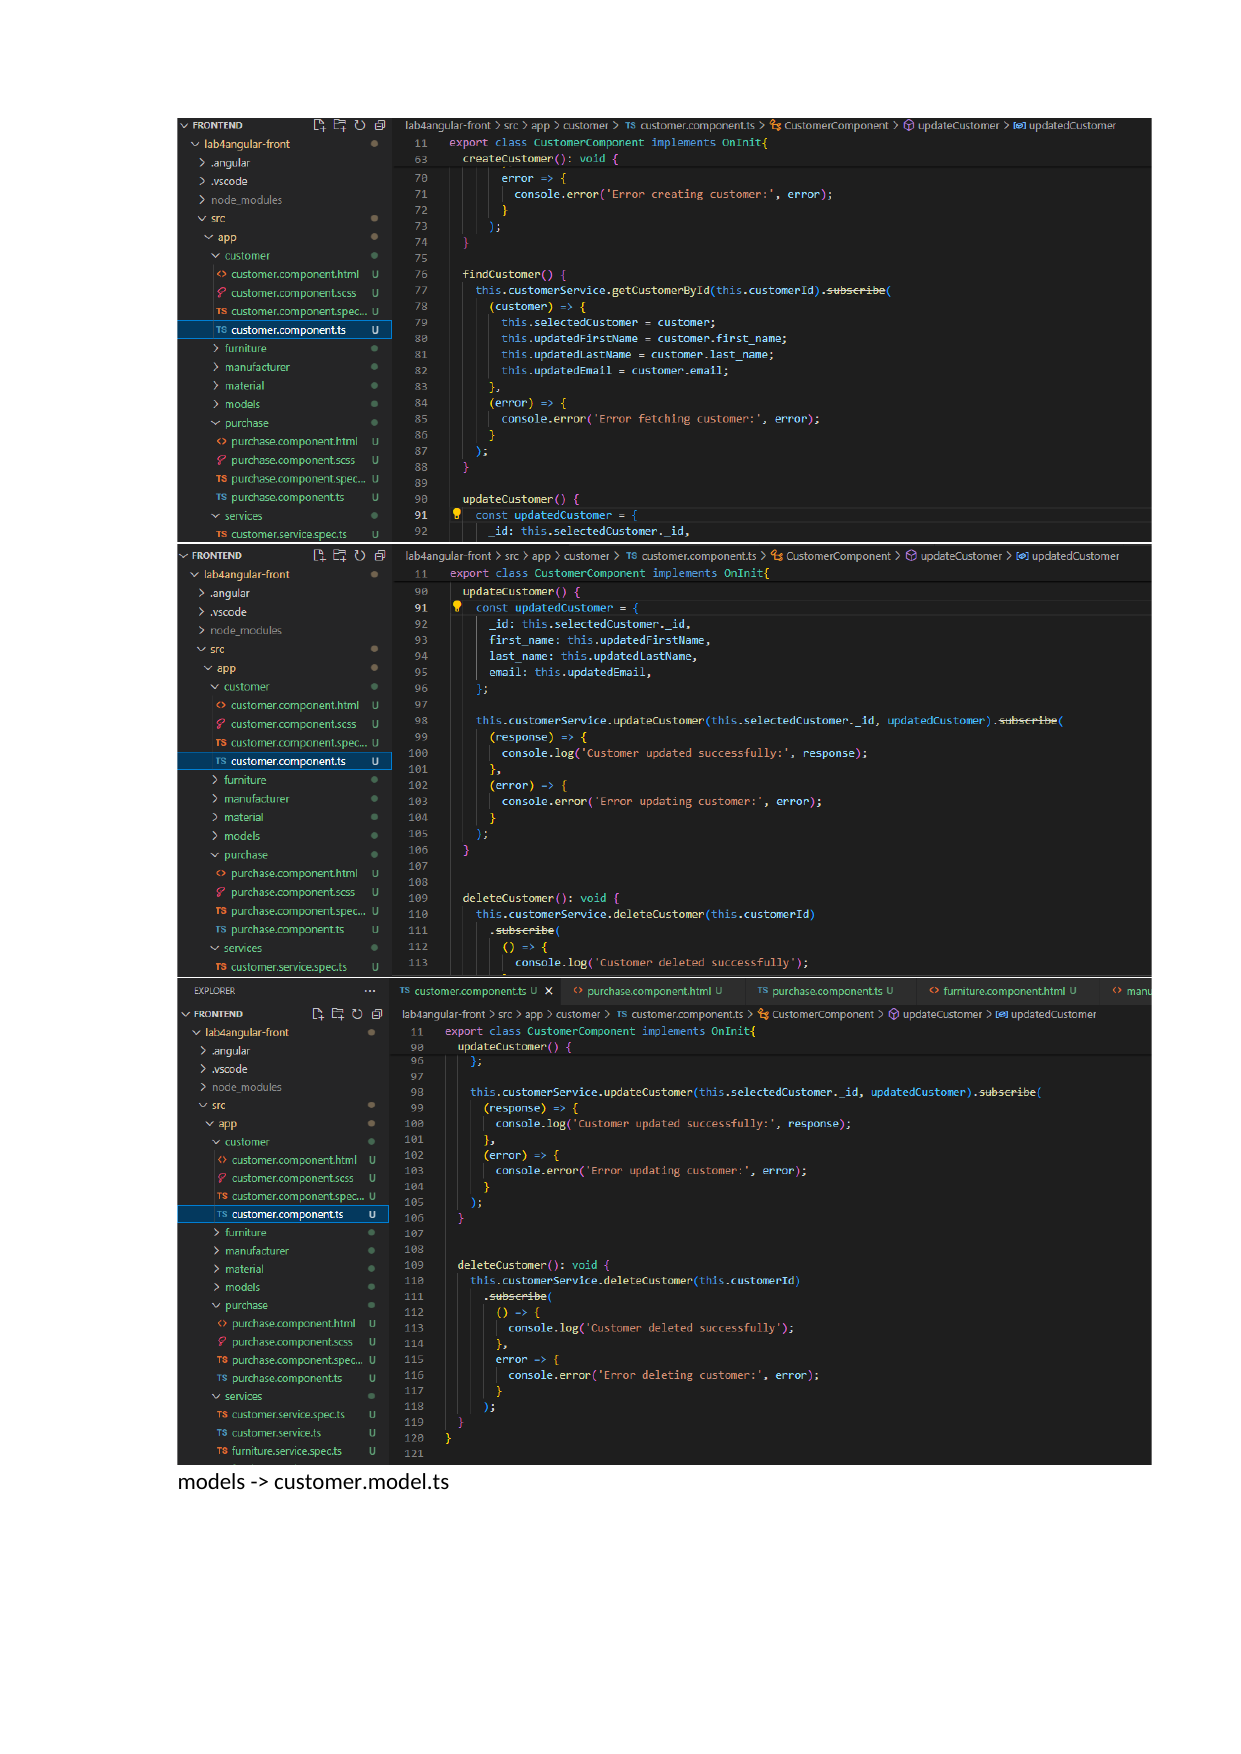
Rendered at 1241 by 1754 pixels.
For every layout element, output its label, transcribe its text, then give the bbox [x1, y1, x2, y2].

picture [177, 544, 1152, 977]
text models -> customer.model.ts [177, 1467, 1152, 1495]
picture [177, 118, 1152, 542]
picture [177, 978, 1152, 1465]
